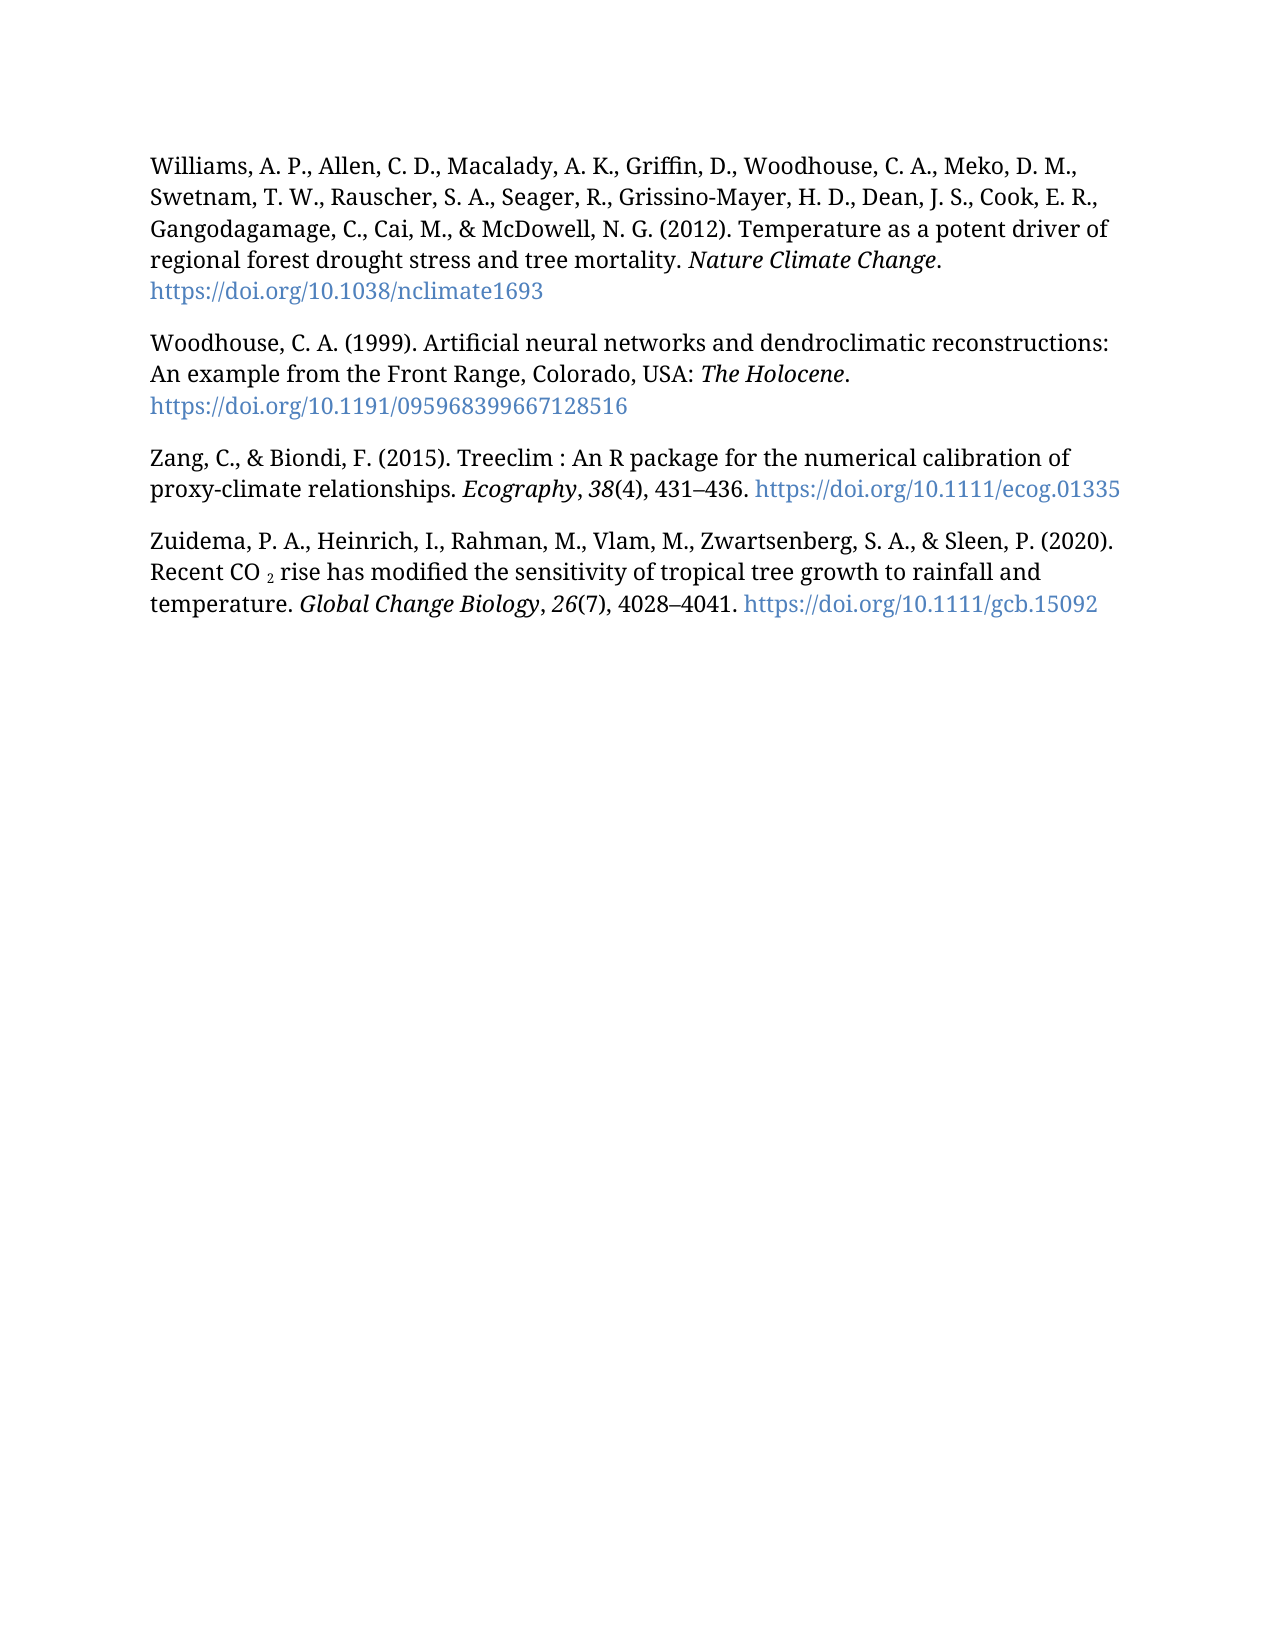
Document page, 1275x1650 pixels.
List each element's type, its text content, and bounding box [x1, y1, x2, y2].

text Woodhouse, C. A. (1999). Artificial neural networks and dendroclimatic reconstructions: An example from the Front Range, Colorado, USA: The Holocene. https://doi.org/10.1191/095968399667128516 [150, 327, 1125, 421]
text Williams, A. P., Allen, C. D., Macalady, A. K., Griffin, D., Woodhouse, C. A., Meko, D. M., Swetnam, T. W., Rauscher, S. A., Seager, R., Grissino-Mayer, H. D., Dean, J. S., Cook, E. R., Gangodagamage, C., Cai, M., & McDowell, N. G. (2012). Temperature as a potent driver of regional forest drought stress and tree mortality. Nature Climate Change. https://doi.org/10.1038/nclimate1693 [150, 150, 1125, 306]
text Zang, C., & Biondi, F. (2015). Treeclim : An R package for the numerical calibration of proxy-climate relationships. Ecography, 38(4), 431–436. https://doi.org/10.1111/ecog.01335 [150, 442, 1125, 504]
text Zuidema, P. A., Heinrich, I., Rahman, M., Vlam, M., Zwartsenberg, S. A., & Sleen, P. (2020). Recent CO 2 rise has modified the sensitivity of tropical tree growth to rainfall and temperature. Global Change Biology, 26(7), 4028–4041. https://doi.org/10.1111/gcb.15092 [150, 525, 1125, 619]
